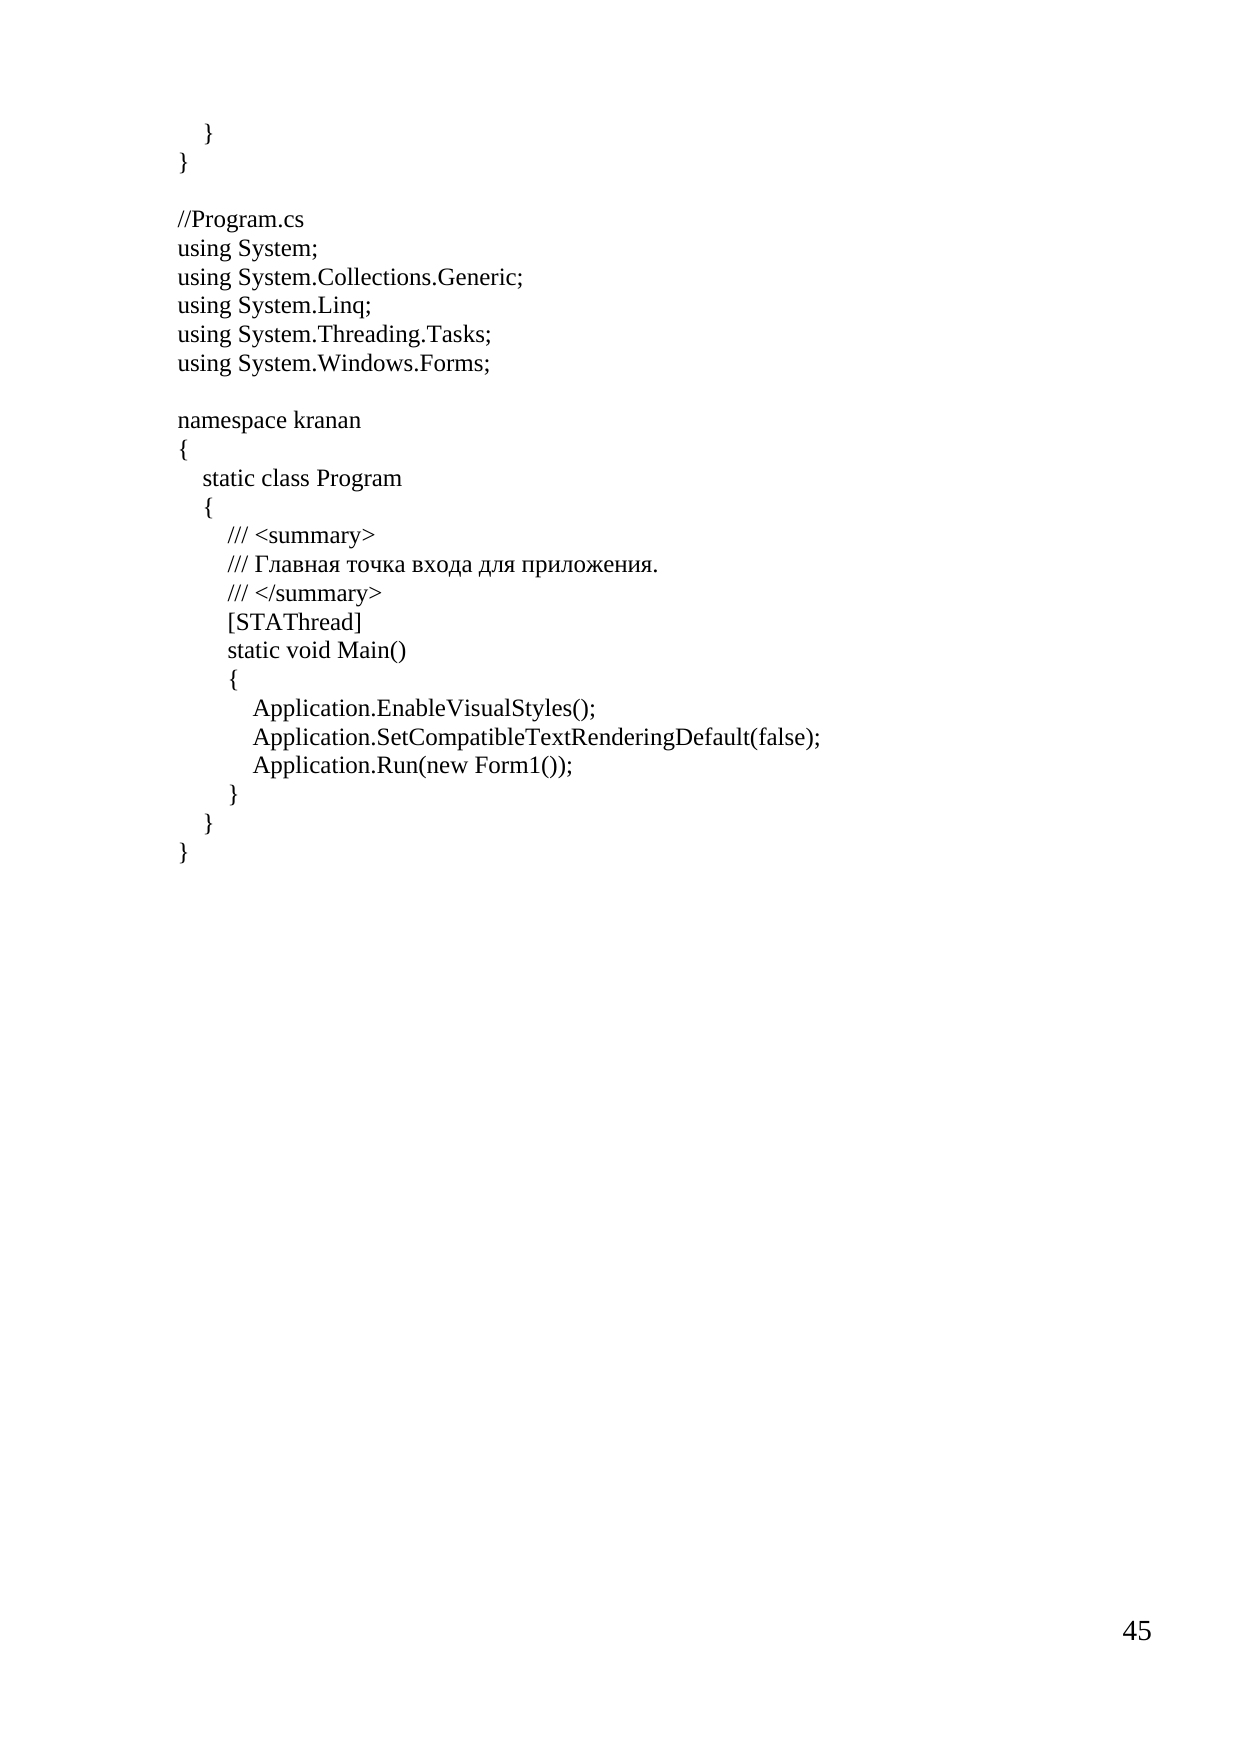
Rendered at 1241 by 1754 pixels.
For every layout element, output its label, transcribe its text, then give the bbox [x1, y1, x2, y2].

text static class Program [177, 463, 1152, 492]
text using System.Threading.Tasks; [177, 319, 1152, 348]
text static void Main() [177, 636, 1152, 664]
text using System; [177, 233, 1152, 262]
text } [177, 779, 1152, 808]
text } [177, 837, 1152, 866]
text Application.Run(new Form1()); [177, 751, 1152, 779]
text { [177, 664, 1152, 693]
text { [177, 434, 1152, 463]
text { [177, 492, 1152, 521]
text /// <summary> [177, 521, 1152, 549]
text /// </summary> [177, 578, 1152, 607]
text [STAThread] [177, 607, 1152, 636]
text /// Главная точка входа для приложения. [177, 549, 1152, 578]
text using System.Windows.Forms; [177, 348, 1152, 377]
text using System.Linq; [177, 291, 1152, 319]
text using System.Collections.Generic; [177, 262, 1152, 291]
text namespace kranan [177, 406, 1152, 434]
text } [177, 147, 1152, 176]
text } [177, 118, 1152, 147]
text Application.EnableVisualStyles(); [177, 693, 1152, 722]
text //Program.cs [177, 204, 1152, 233]
text Application.SetCompatibleTextRenderingDefault(false); [177, 722, 1152, 751]
text } [177, 808, 1152, 837]
